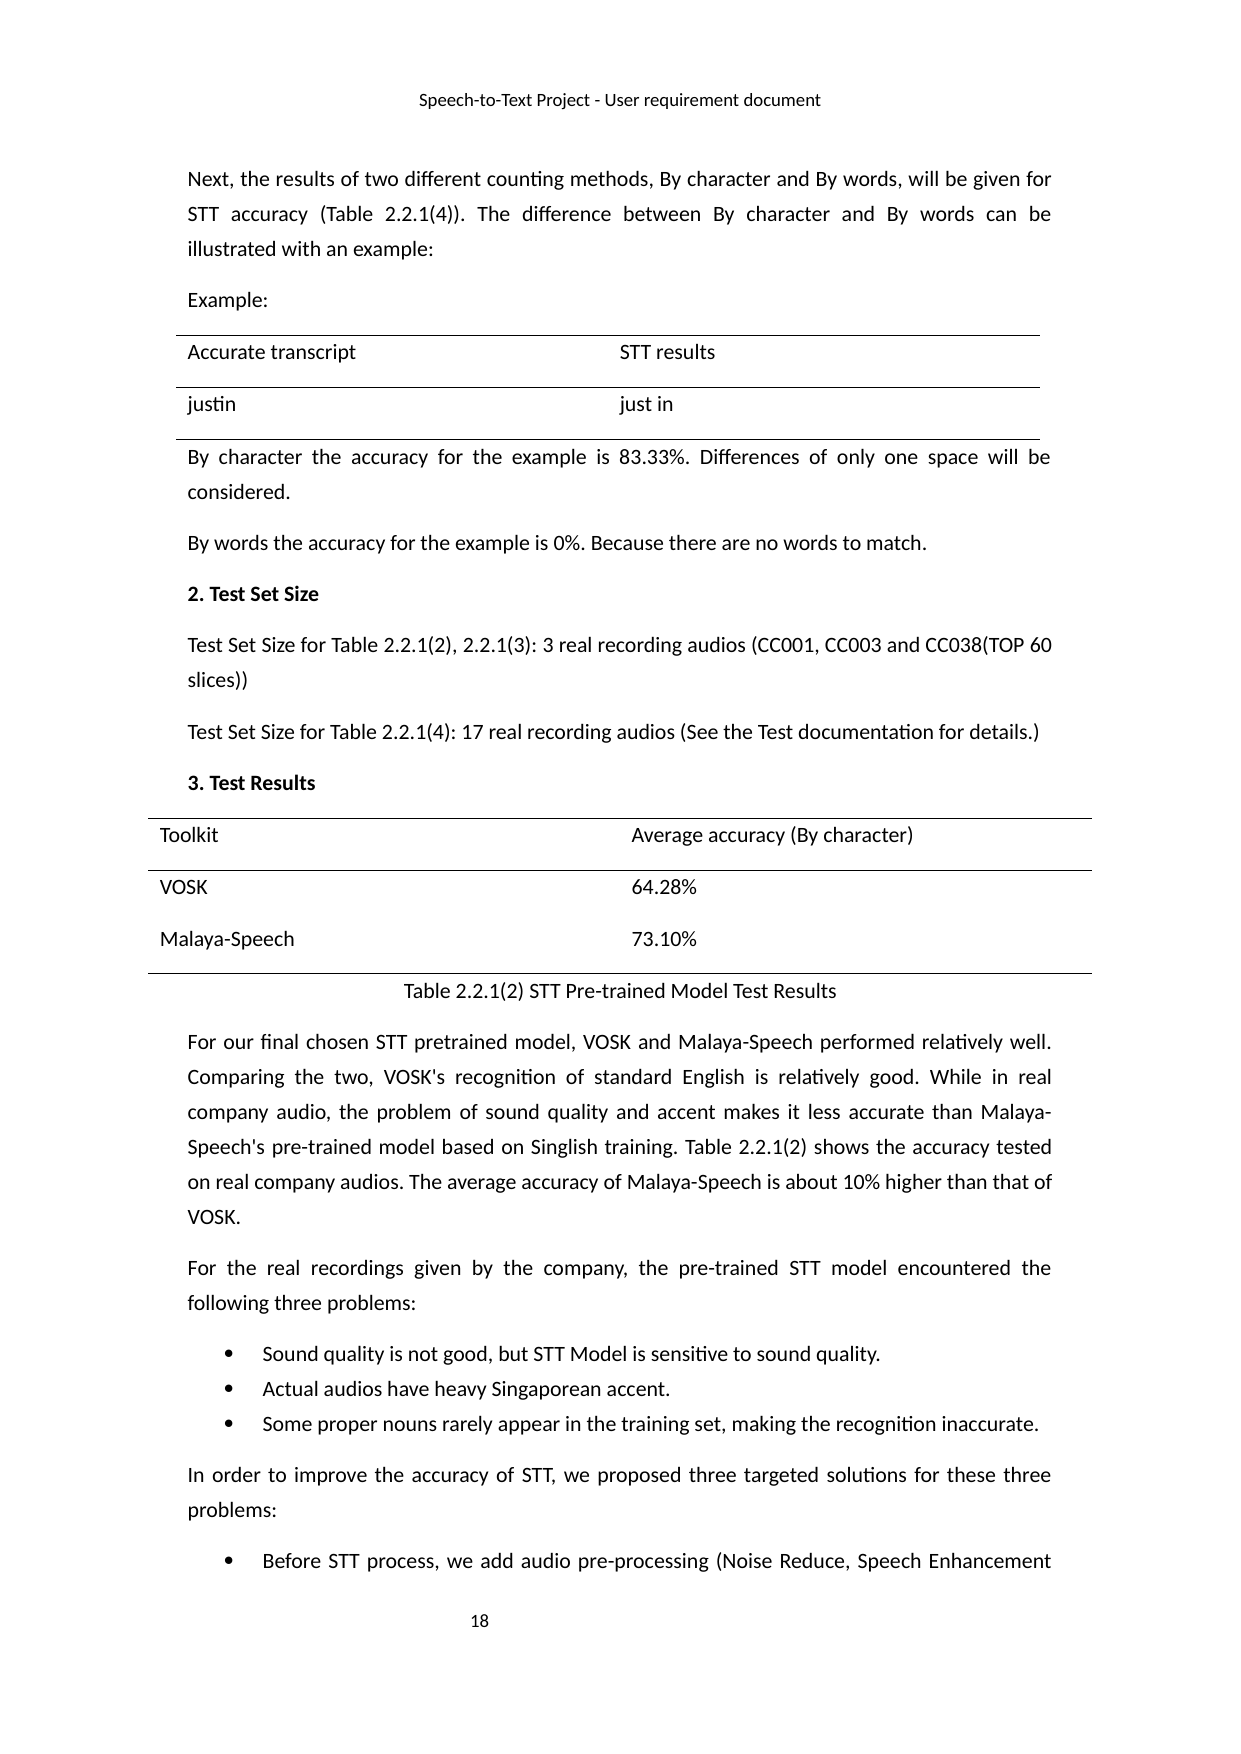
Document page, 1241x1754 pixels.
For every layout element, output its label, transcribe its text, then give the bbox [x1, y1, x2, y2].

table_cell 64.28% [620, 871, 1092, 922]
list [225, 1544, 1053, 1577]
text Example: [187, 283, 1053, 316]
table_header Average accuracy (By character) [620, 819, 1092, 869]
list Actual audios have heavy Singaporean accent. [225, 1372, 1053, 1405]
text For the real recordings given by the company, the pre-trained STT model encountered the following three problems: [187, 1251, 1053, 1319]
table_cell VOSK [148, 871, 620, 922]
text Test Set Size for Table 2.2.1(4): 17 real recording audios (See the Test documentation for details.) [187, 715, 1053, 747]
text 3. Test Results [187, 766, 1053, 799]
table_header STT results [608, 336, 1040, 387]
text In order to improve the accuracy of STT, we proposed three targeted solutions for these three problems: [187, 1458, 1053, 1526]
text By words the accuracy for the example is 0%. Because there are no words to match. [187, 526, 1053, 559]
table_cell just in [608, 388, 1040, 439]
text Table 2.2.1(2) STT Pre-trained Model Test Results [187, 974, 1053, 1006]
table_header Accurate transcript [176, 336, 608, 387]
table_cell 73.10% [620, 922, 1092, 973]
text Next, the results of two different counting methods, By character and By words, will be given for STT accuracy (Table 2.2.1(4)). The difference between By character and By words can be illustrated with an example: [187, 162, 1053, 264]
text For our final chosen STT pretrained model, VOSK and Malaya-Speech performed relatively well. Comparing the two, VOSK's recognition of standard English is relatively good. While in real company audio, the problem of sound quality and accent makes it less accurate than Malaya-Speech's pre-trained model based on Singlish training. Table 2.2.1(2) shows the accuracy tested on real company audios. The average accuracy of Malaya-Speech is about 10% higher than that of VOSK. [187, 1025, 1053, 1233]
text Test Set Size for Table 2.2.1(2), 2.2.1(3): 3 real recording audios (CC001, CC003 and CC038(TOP 60 slices)) [187, 629, 1053, 696]
table_header Toolkit [148, 819, 620, 869]
table_cell Malaya-Speech [148, 922, 620, 973]
table_cell justin [176, 388, 608, 439]
list Some proper nouns rarely appear in the training set, making the recognition inaccurate. [225, 1407, 1053, 1439]
text By character the accuracy for the example is 83.33%. Differences of only one space will be considered. [187, 440, 1053, 507]
list Sound quality is not good, but STT Model is sensitive to sound quality. [225, 1338, 1053, 1370]
text 2. Test Set Size [187, 577, 1053, 610]
